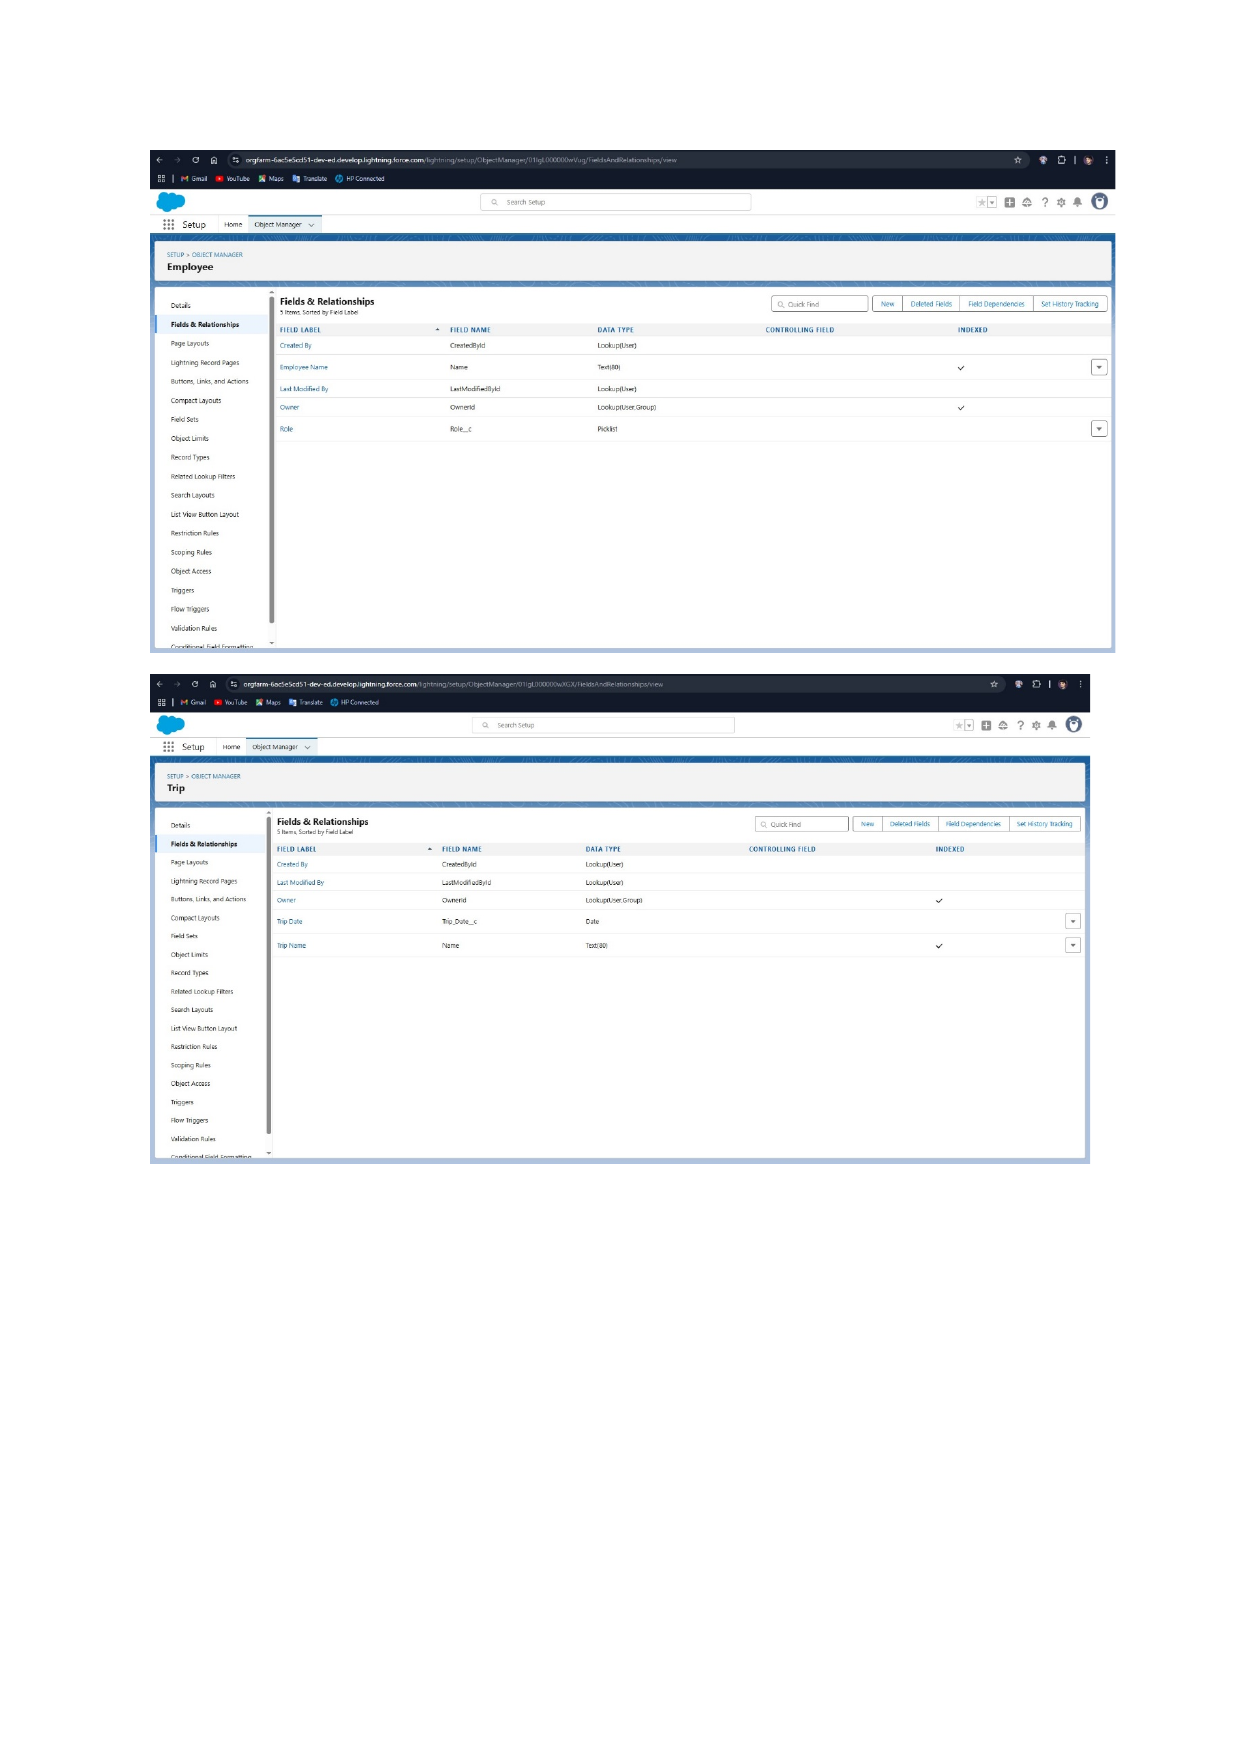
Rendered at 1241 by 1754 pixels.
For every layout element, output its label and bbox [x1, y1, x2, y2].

picture [150, 674, 1091, 1164]
picture [150, 150, 1116, 653]
